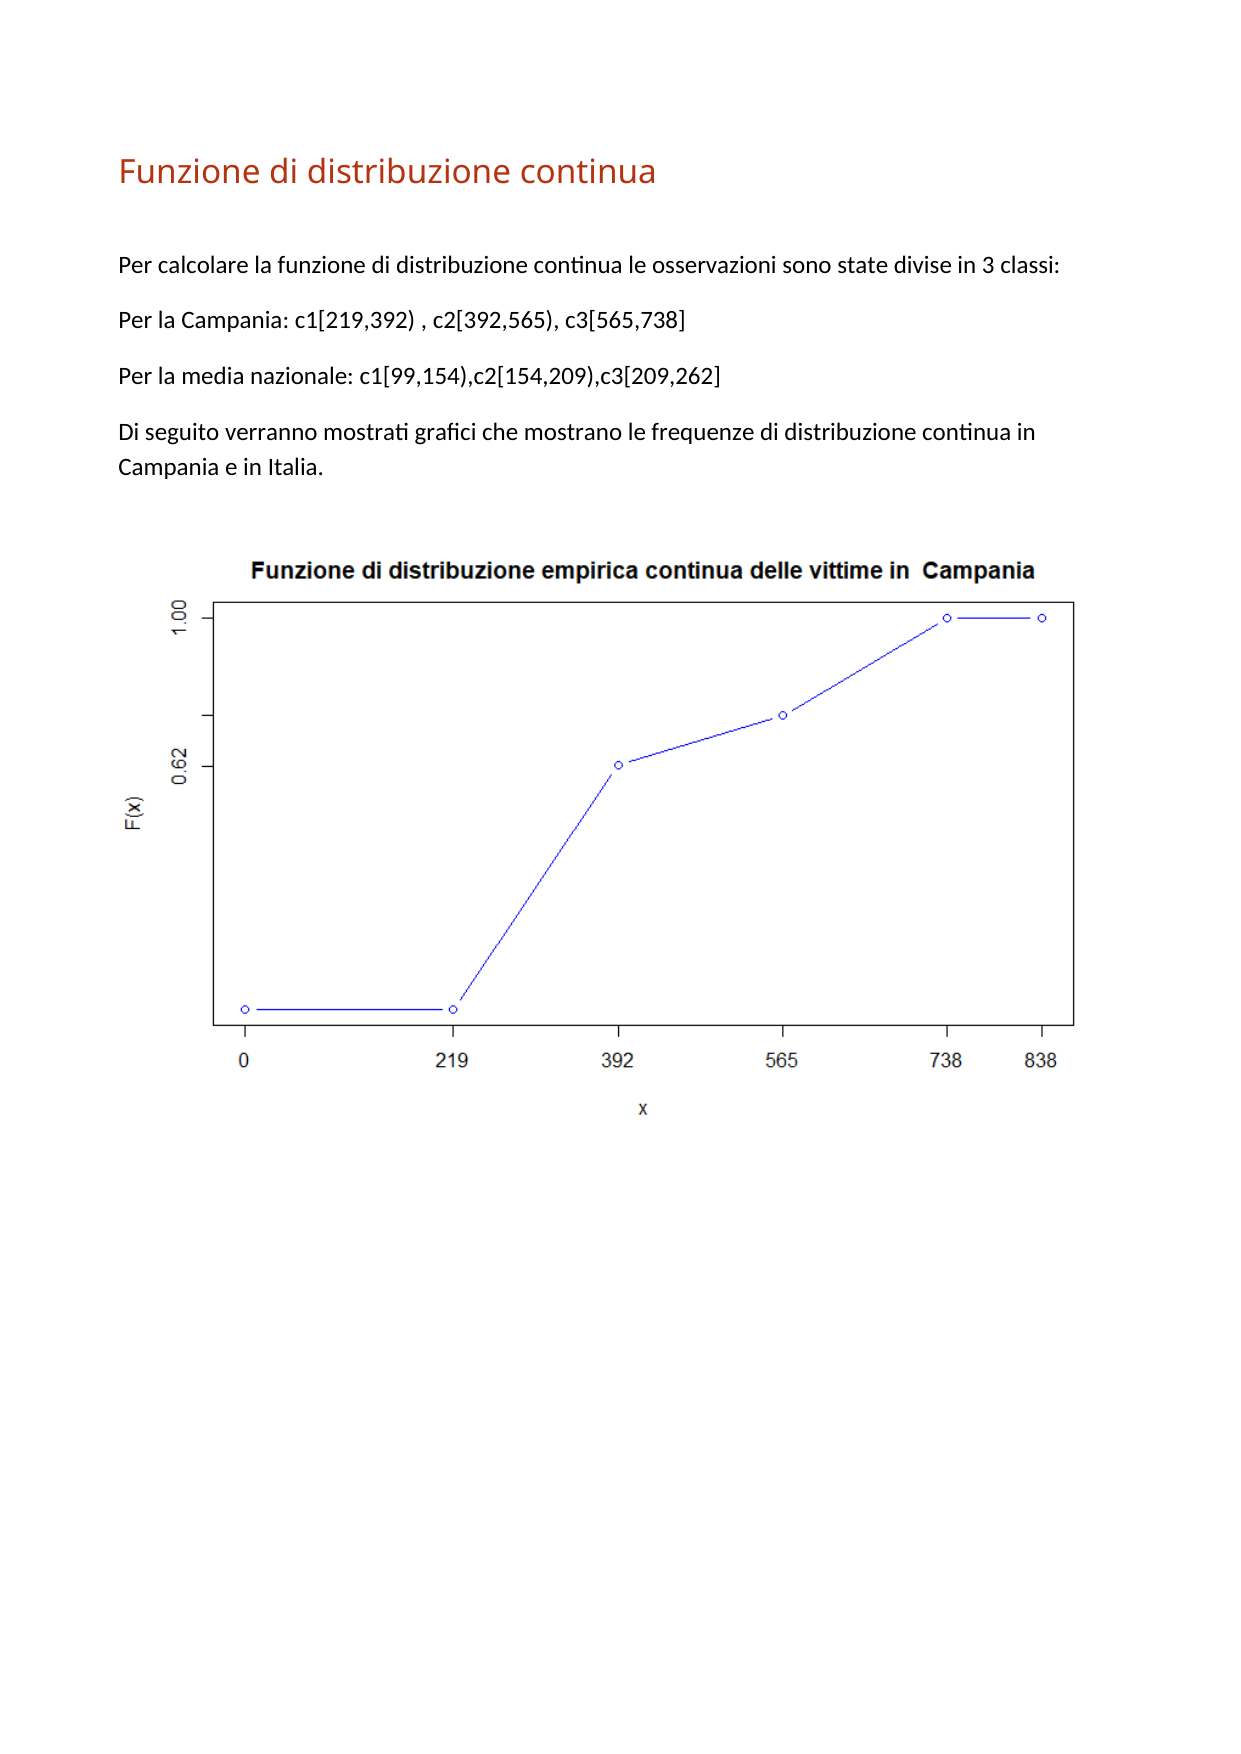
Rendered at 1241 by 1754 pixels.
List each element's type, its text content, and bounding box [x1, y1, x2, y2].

text Funzione di distribuzione continua [118, 148, 1122, 193]
text Per la Campania: c1[219,392) , c2[392,565), c3[565,738] [118, 305, 1122, 335]
text Per calcolare la funzione di distribuzione continua le osservazioni sono state divise in 3 classi: [118, 249, 1122, 279]
picture [118, 507, 1123, 1144]
text Di seguito verranno mostrati grafici che mostrano le frequenze di distribuzione continua in Campania e in Italia. [118, 416, 1122, 482]
text Per la media nazionale: c1[99,154),c2[154,209),c3[209,262] [118, 361, 1122, 391]
